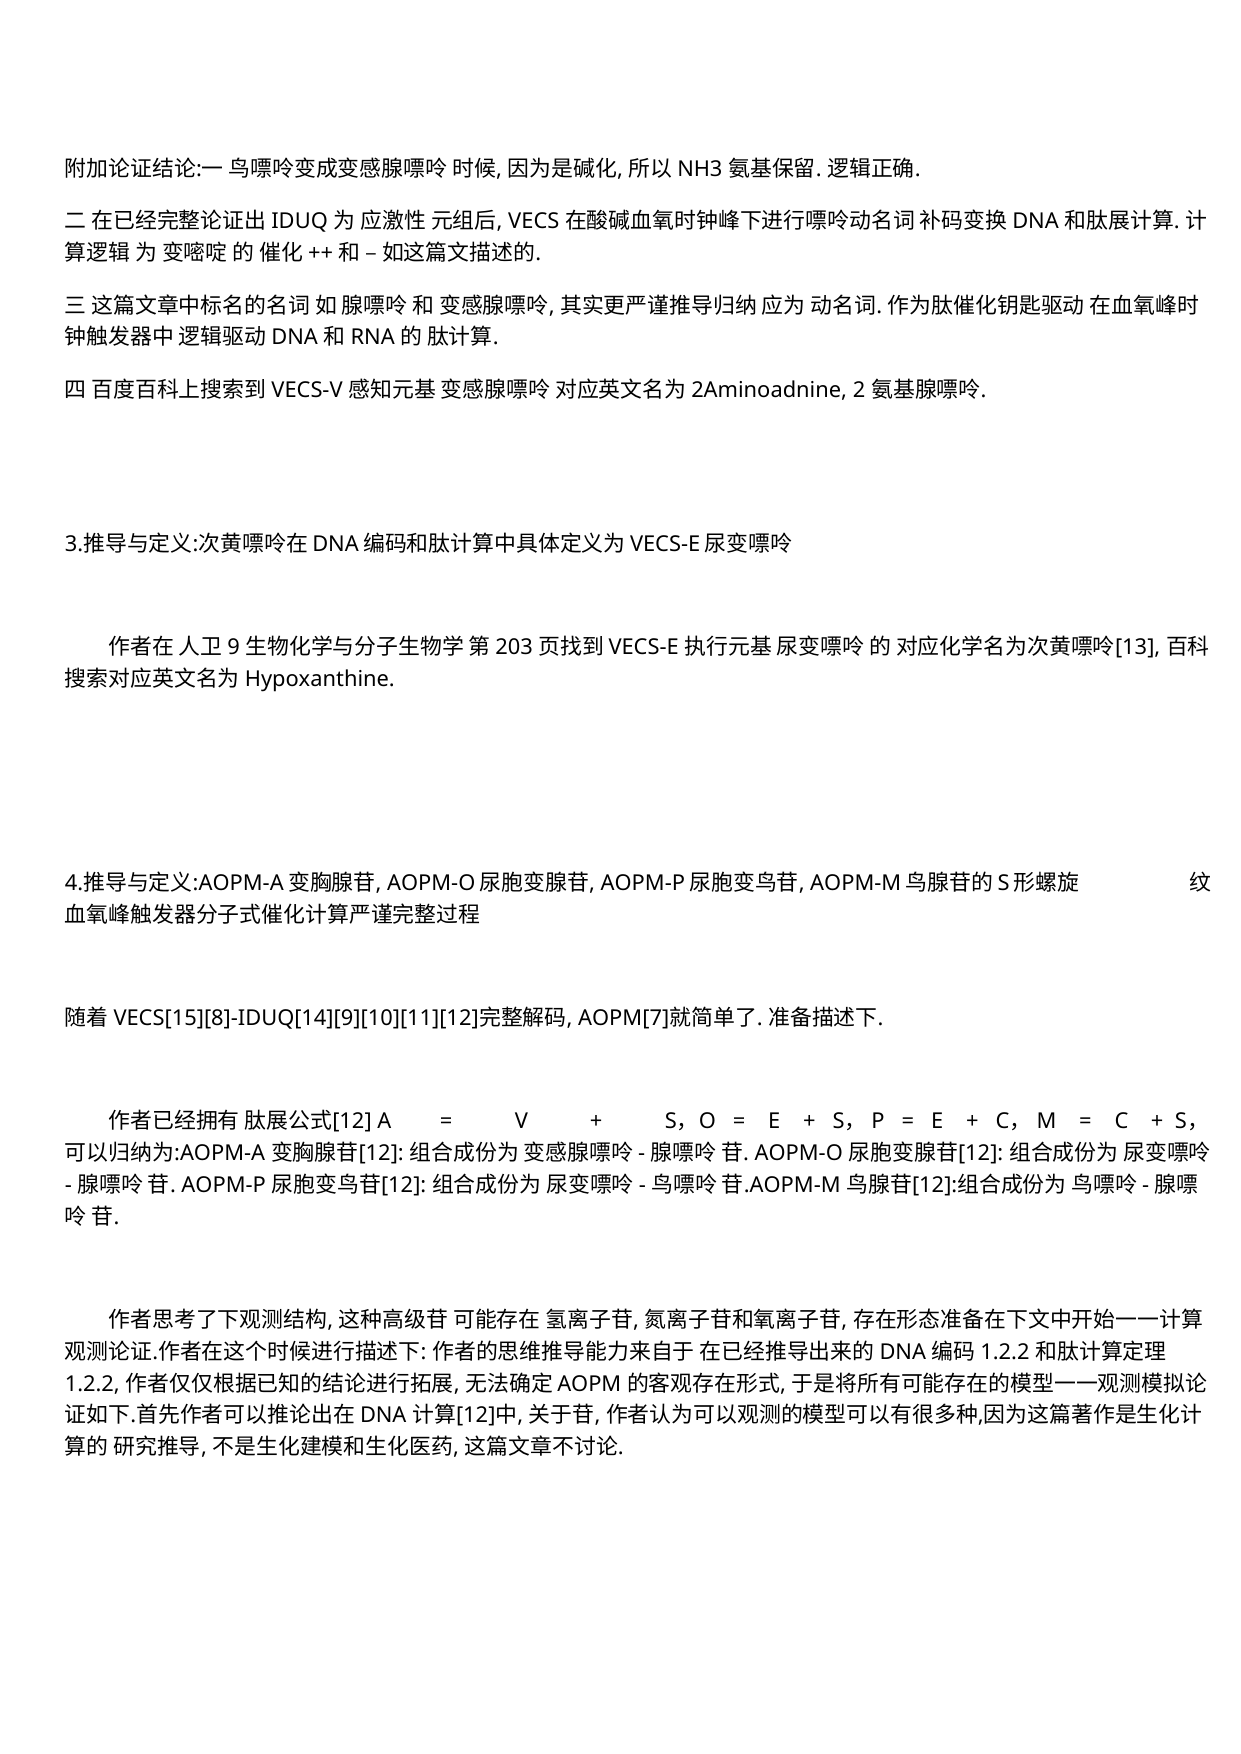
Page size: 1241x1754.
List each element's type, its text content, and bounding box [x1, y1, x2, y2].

text 三 这篇文章中标名的名词 如 腺嘌呤 和 变感腺嘌呤, 其实更严谨推导归纳 应为 动名词. 作为肽催化钥匙驱动 在血氧峰时钟触发器中 逻辑驱动 DNA 和 RNA 的 肽计算. [64, 288, 1213, 351]
text 二 在已经完整论证出 IDUQ 为 应激性 元组后, VECS 在酸碱血氧时钟峰下进行嘌呤动名词 补码变换 DNA 和肽展计算. 计算逻辑 为 变嘧啶 的 催化 ++ 和 – 如这篇文描述的. [64, 203, 1213, 267]
text 随着 VECS[15][8]-IDUQ[14][9][10][11][12]完整解码, AOPM[7]就简单了. 准备描述下. [64, 1000, 1213, 1032]
text 作者已经拥有 肽展公式[12] A = V + S，O = E + S， P = E + C， M = C + S，可以归纳为:AOPM-A 变胸腺苷[12]: 组合成份为 变感腺嘌呤 - 腺嘌呤 苷. AOPM-O 尿胞变腺苷[12]: 组合成份为 尿变嘌呤 - 腺嘌呤 苷. AOPM-P 尿胞变鸟苷[12]: 组合成份为 尿变嘌呤 - 鸟嘌呤 苷.AOPM-M 鸟腺苷[12]:组合成份为 鸟嘌呤 - 腺嘌呤 苷. [64, 1103, 1213, 1231]
text 作者在 人卫9 生物化学与分子生物学 第203 页找到VECS-E 执行元基 尿变嘌呤 的 对应化学名为次黄嘌呤[13], 百科搜索对应英文名为 Hypoxanthine. [64, 629, 1213, 693]
text 附加论证结论:一 鸟嘌呤变成变感腺嘌呤 时候, 因为是碱化, 所以 NH3 氨基保留. 逻辑正确. [64, 151, 1213, 182]
text 作者思考了下观测结构, 这种高级苷 可能存在 氢离子苷, 氮离子苷和氧离子苷, 存在形态准备在下文中开始一一计算观测论证.作者在这个时候进行描述下: 作者的思维推导能力来自于 在已经推导出来的 DNA 编码 1.2.2 和肽计算定理 1.2.2, 作者仅仅根据已知的结论进行拓展, 无法确定AOPM 的客观存在形式, 于是将所有可能存在的模型一一观测模拟论证如下.首先作者可以推论出在 DNA 计算[12]中, 关于苷, 作者认为可以观测的模型可以有很多种,因为这篇著作是生化计算的 研究推导, 不是生化建模和生化医药, 这篇文章不讨论. [64, 1302, 1213, 1461]
text 4.推导与定义:AOPM-A变胸腺苷, AOPM-O尿胞变腺苷, AOPM-P尿胞变鸟苷, AOPM-M鸟腺苷的S形螺旋 纹血氧峰触发器分子式催化计算严谨完整过程 [64, 865, 1213, 929]
text 四 百度百科上搜索到 VECS-V 感知元基 变感腺嘌呤 对应英文名为 2Aminoadnine, 2 氨基腺嘌呤. [64, 372, 1213, 404]
text 3.推导与定义:次黄嘌呤在DNA编码和肽计算中具体定义为VECS-E尿变嘌呤 [64, 526, 1213, 558]
